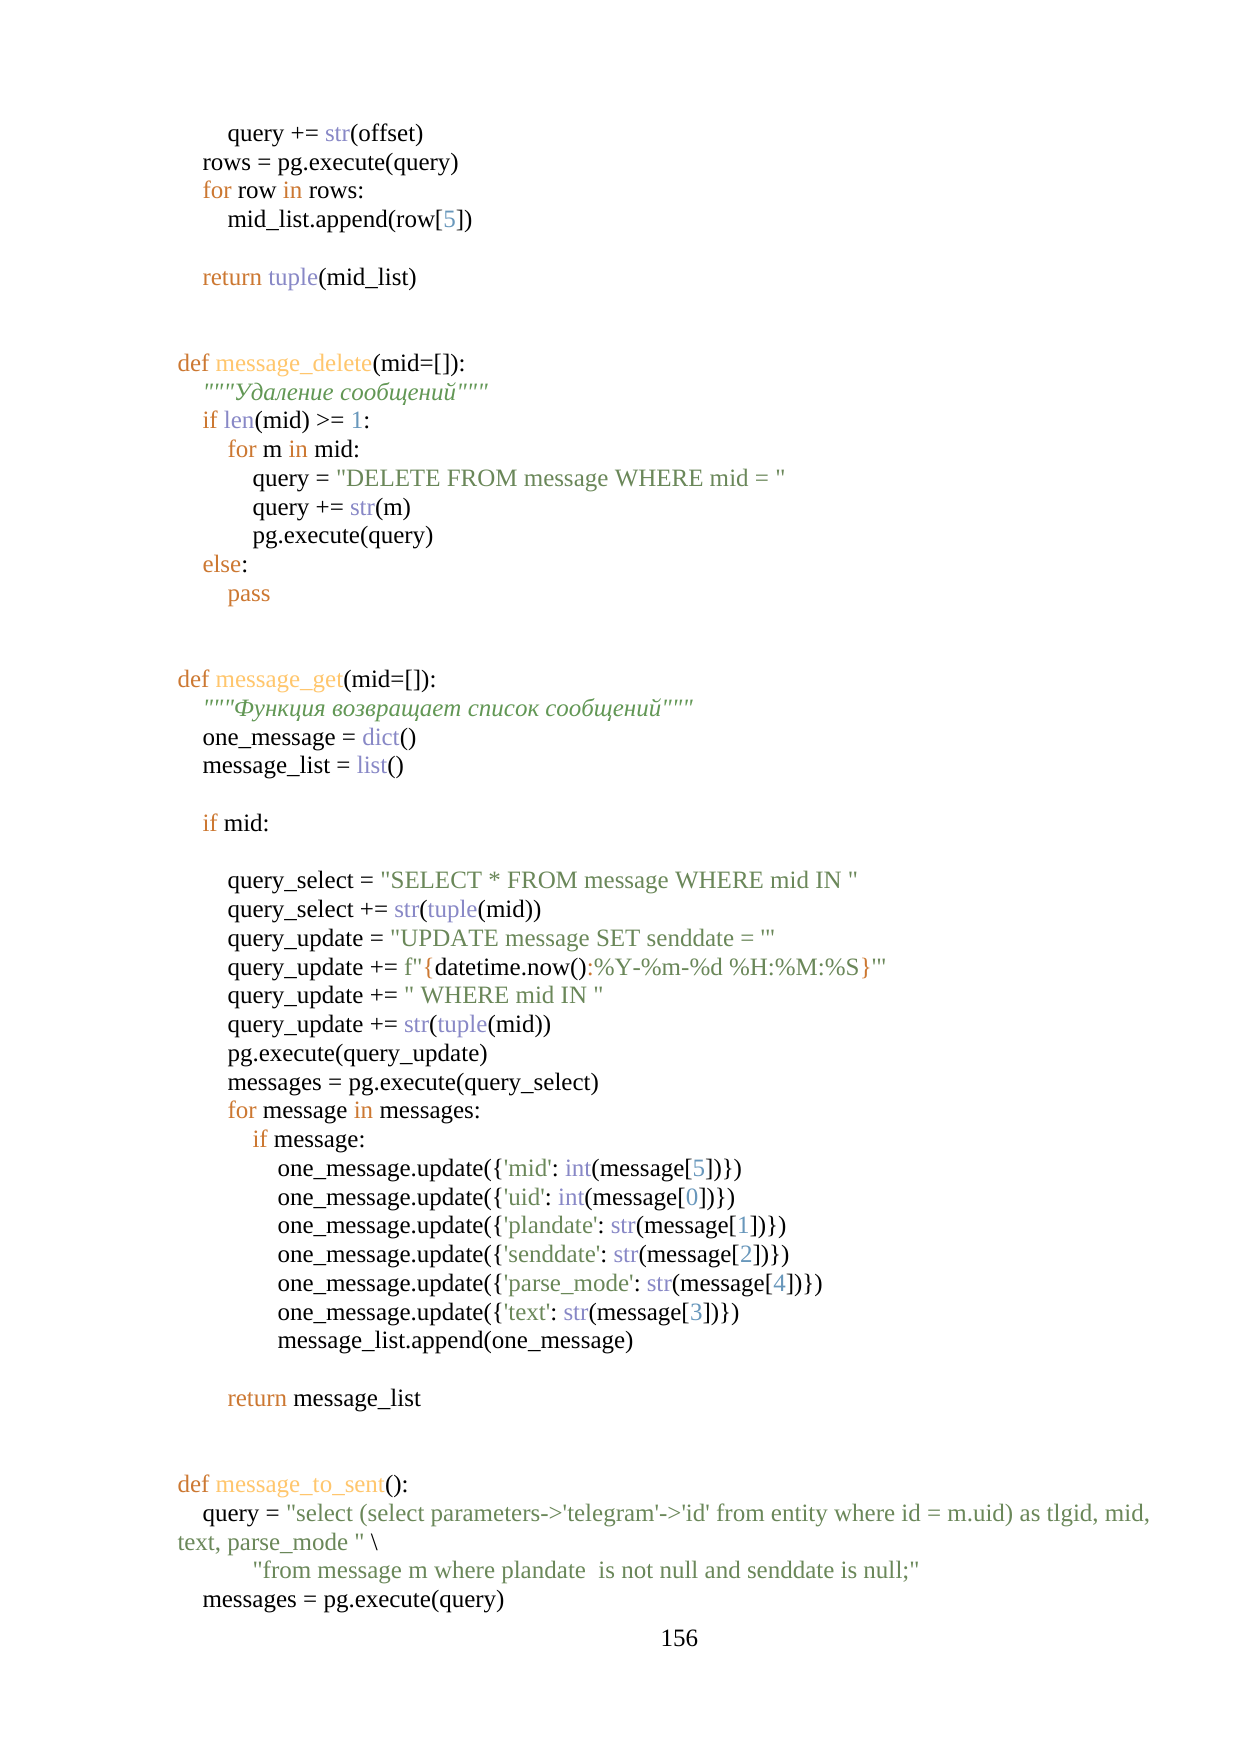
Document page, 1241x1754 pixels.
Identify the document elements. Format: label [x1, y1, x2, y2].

text [177, 118, 1181, 1613]
